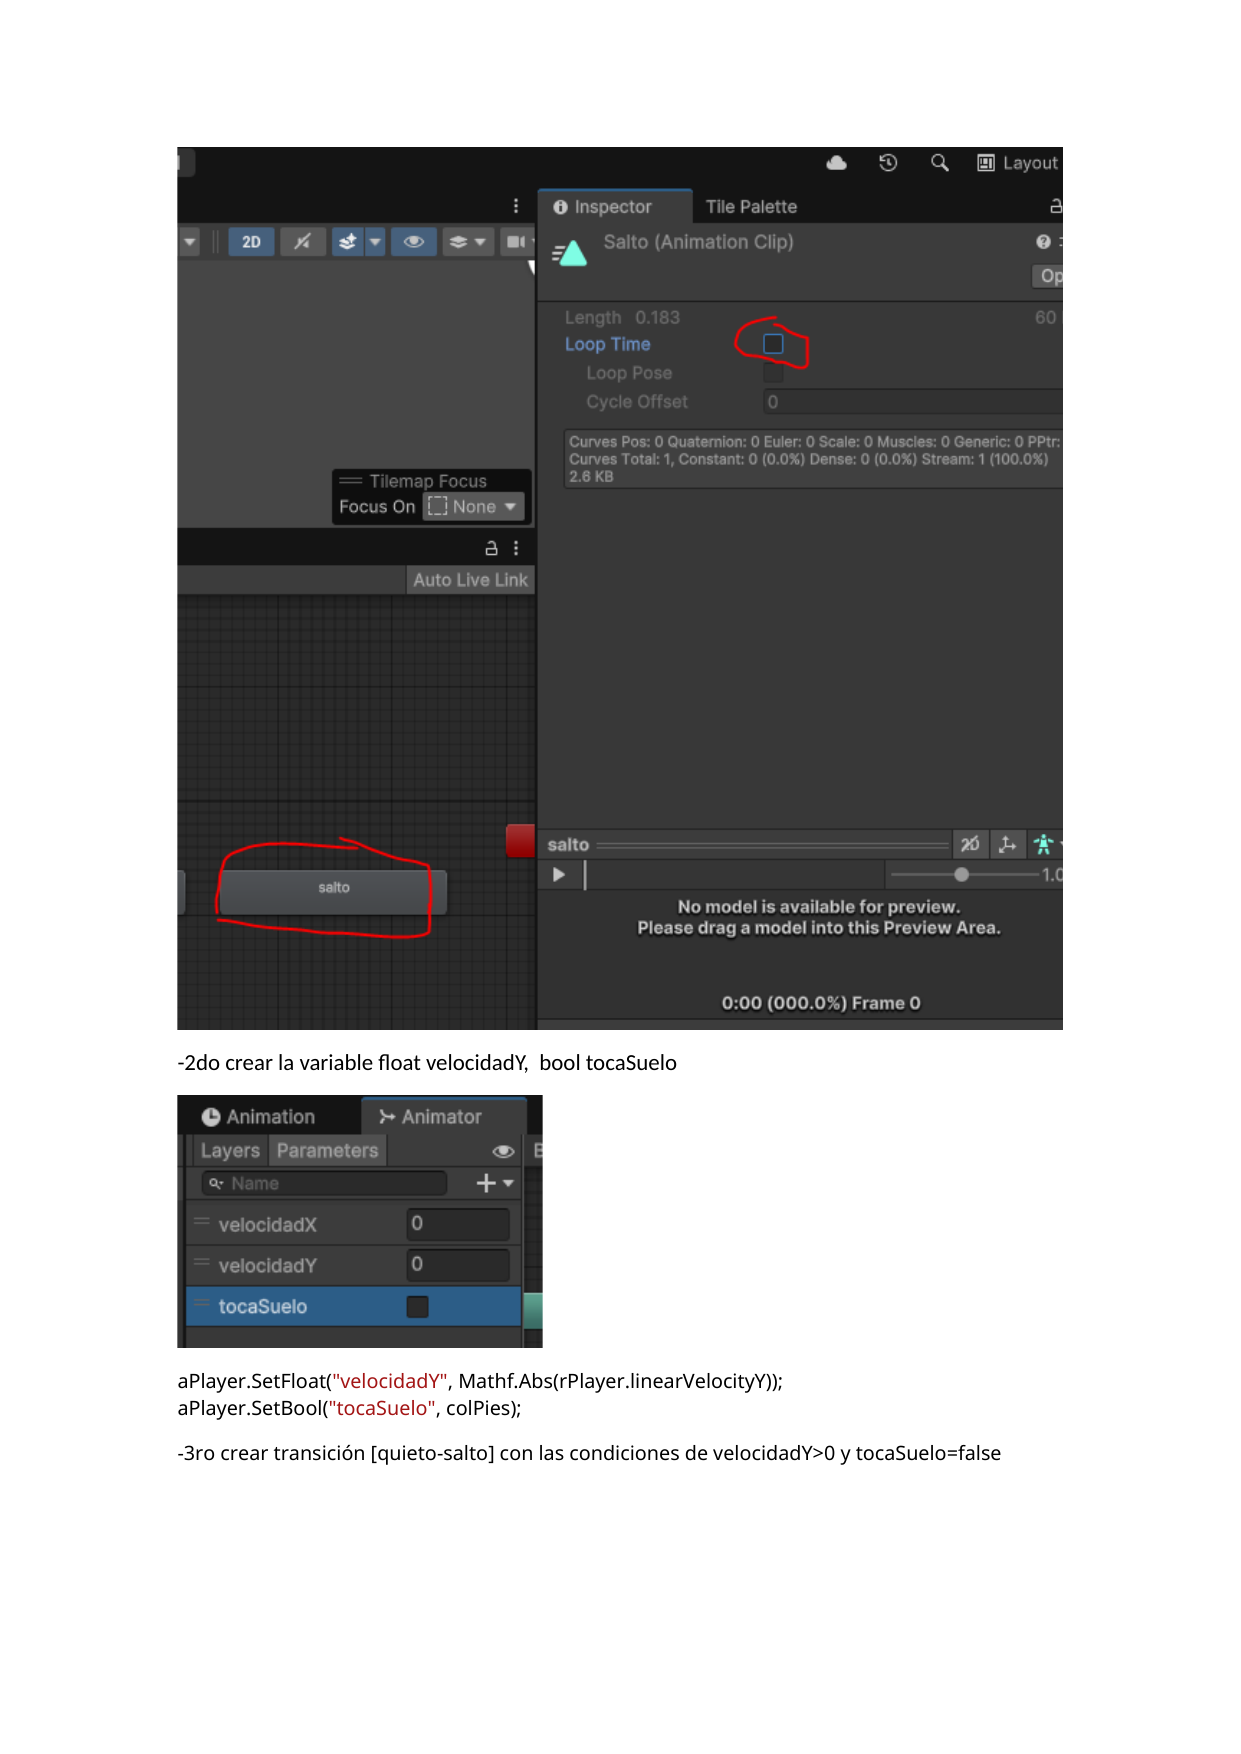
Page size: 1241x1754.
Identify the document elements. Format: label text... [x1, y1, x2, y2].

text -2do crear la variable float velocidadY, bool tocaSuelo [177, 1048, 1063, 1076]
text aPlayer.SetFloat("velocidadY", Mathf.Abs(rPlayer.linearVelocityY)); [177, 1367, 1063, 1394]
picture [177, 1095, 543, 1348]
picture [177, 147, 1063, 1030]
text aPlayer.SetBool("tocaSuelo", colPies); [177, 1394, 1063, 1421]
text -3ro crear transición [quieto-salto] con las condiciones de velocidadY>0 y tocaSuelo=false [177, 1439, 1063, 1467]
